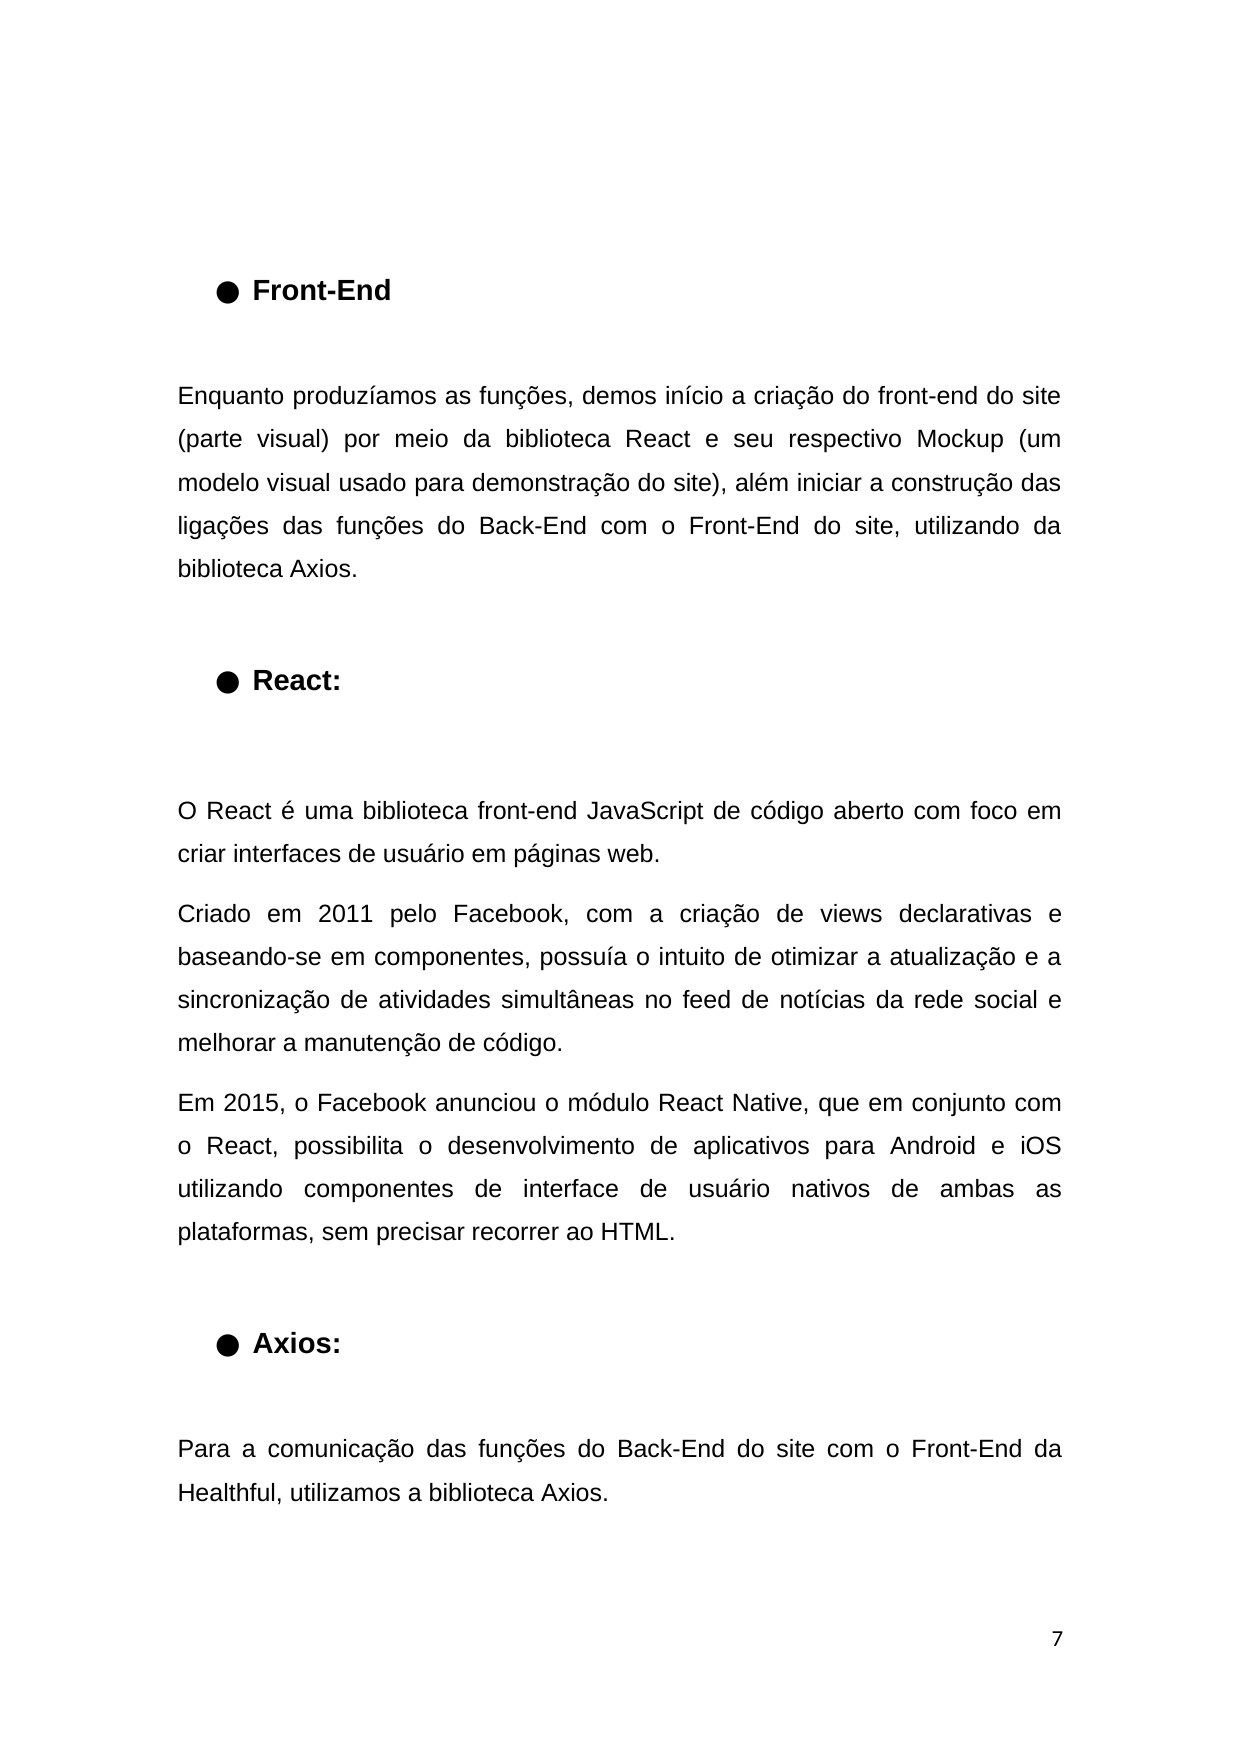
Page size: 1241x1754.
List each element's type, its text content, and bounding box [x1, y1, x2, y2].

subtitle Front-End [215, 257, 1063, 317]
subtitle Axios: [215, 1311, 1063, 1370]
subtitle React: [215, 647, 1063, 707]
text Criado em 2011 pelo Facebook, com a criação de views declarativas e baseando-se em componentes, possuía o intuito de otimizar a atualização e a sincronização de atividades simultâneas no feed de notícias da rede social e melhorar a manutenção de código. [177, 899, 1063, 1057]
text Em 2015, o Facebook anunciou o módulo React Native, que em conjunto com o React, possibilita o desenvolvimento de aplicativos para Android e iOS utilizando componentes de interface de usuário nativos de ambas as plataformas, sem precisar recorrer ao HTML. [177, 1088, 1063, 1246]
text O React é uma biblioteca front-end JavaScript de código aberto com foco em criar interfaces de usuário em páginas web. [177, 796, 1063, 868]
text Enquanto produzíamos as funções, demos início a criação do front-end do site (parte visual) por meio da biblioteca React e seu respectivo Mockup (um modelo visual usado para demonstração do site), além iniciar a construção das ligações das funções do Back-End com o Front-End do site, utilizando da biblioteca Axios. [177, 381, 1063, 582]
text Para a comunicação das funções do Back-End do site com o Front-End da Healthful, utilizamos a biblioteca Axios. [177, 1434, 1063, 1506]
